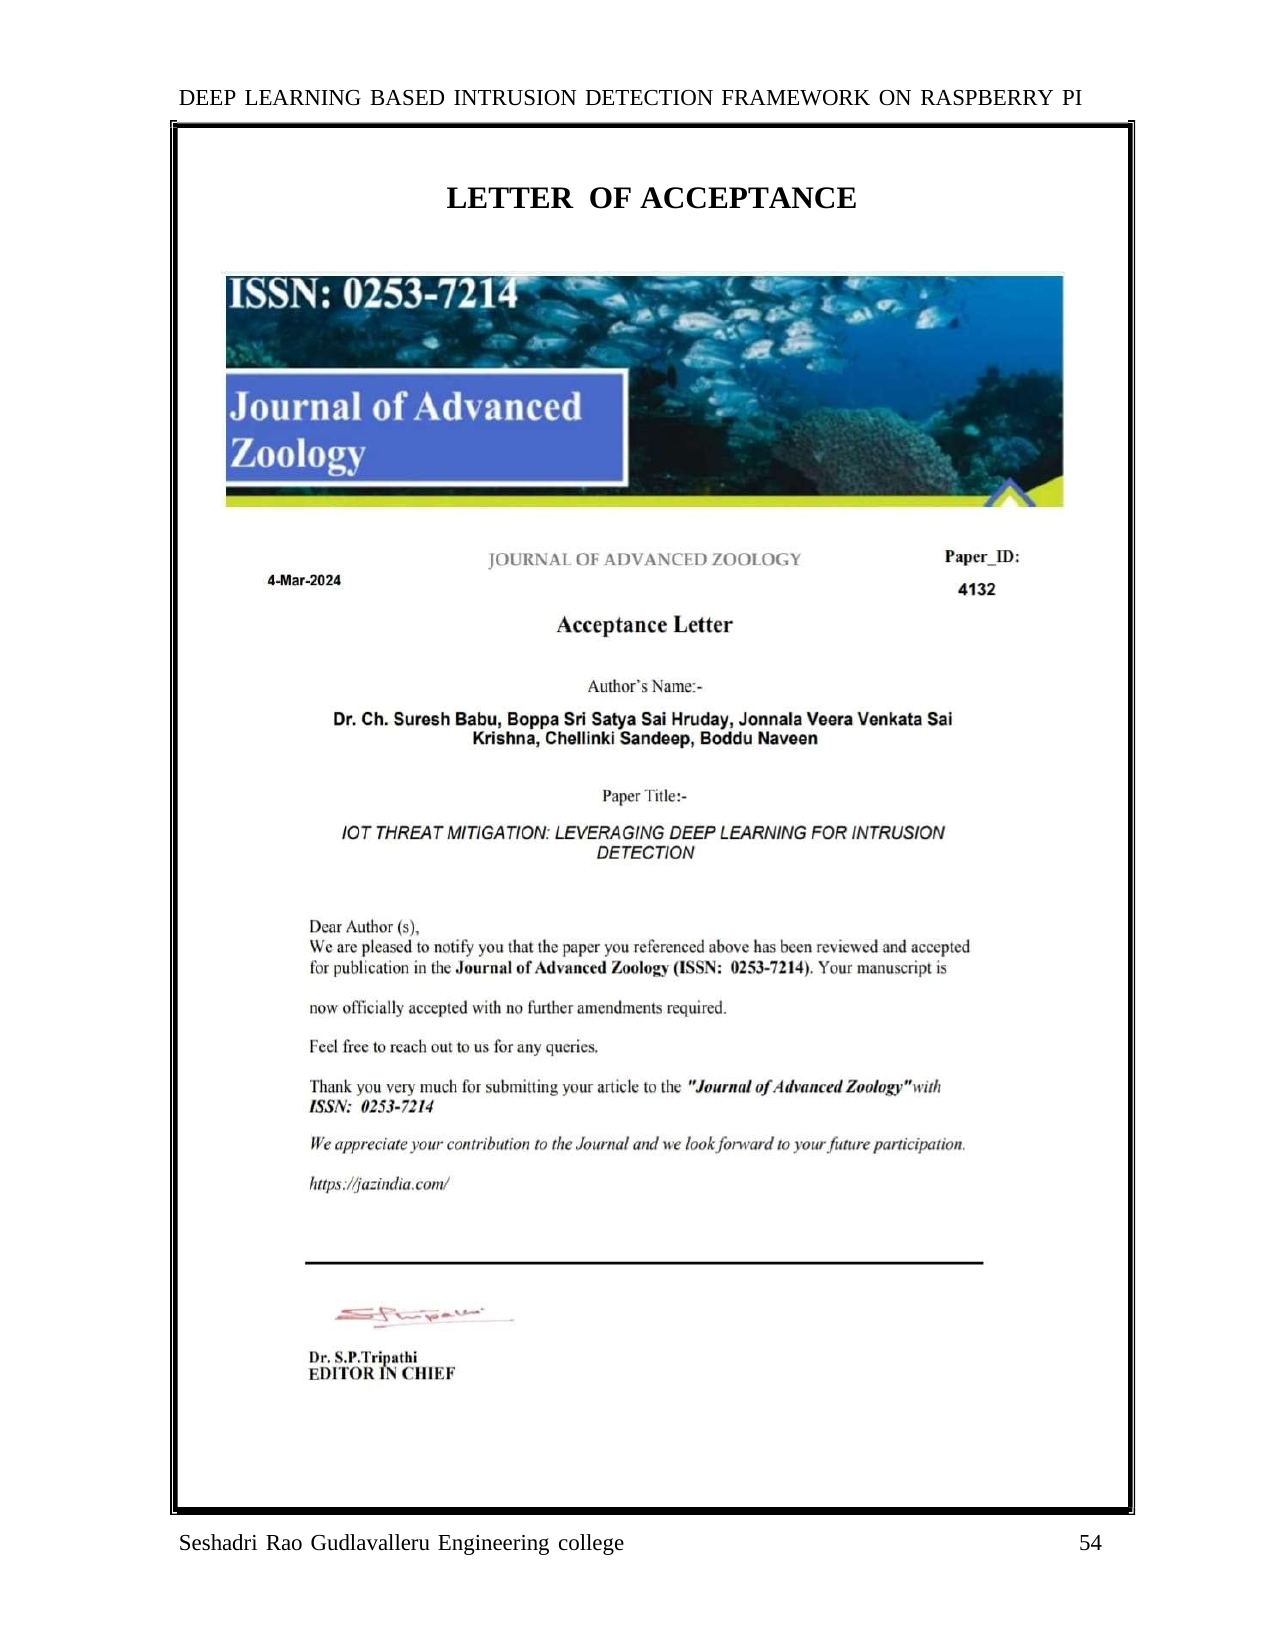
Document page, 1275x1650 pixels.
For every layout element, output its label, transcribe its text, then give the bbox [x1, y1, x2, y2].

picture [177, 1507, 1129, 1515]
subtitle LETTER OF ACCEPTANCE [228, 180, 1075, 216]
picture [177, 120, 1129, 128]
picture [220, 271, 1066, 1389]
